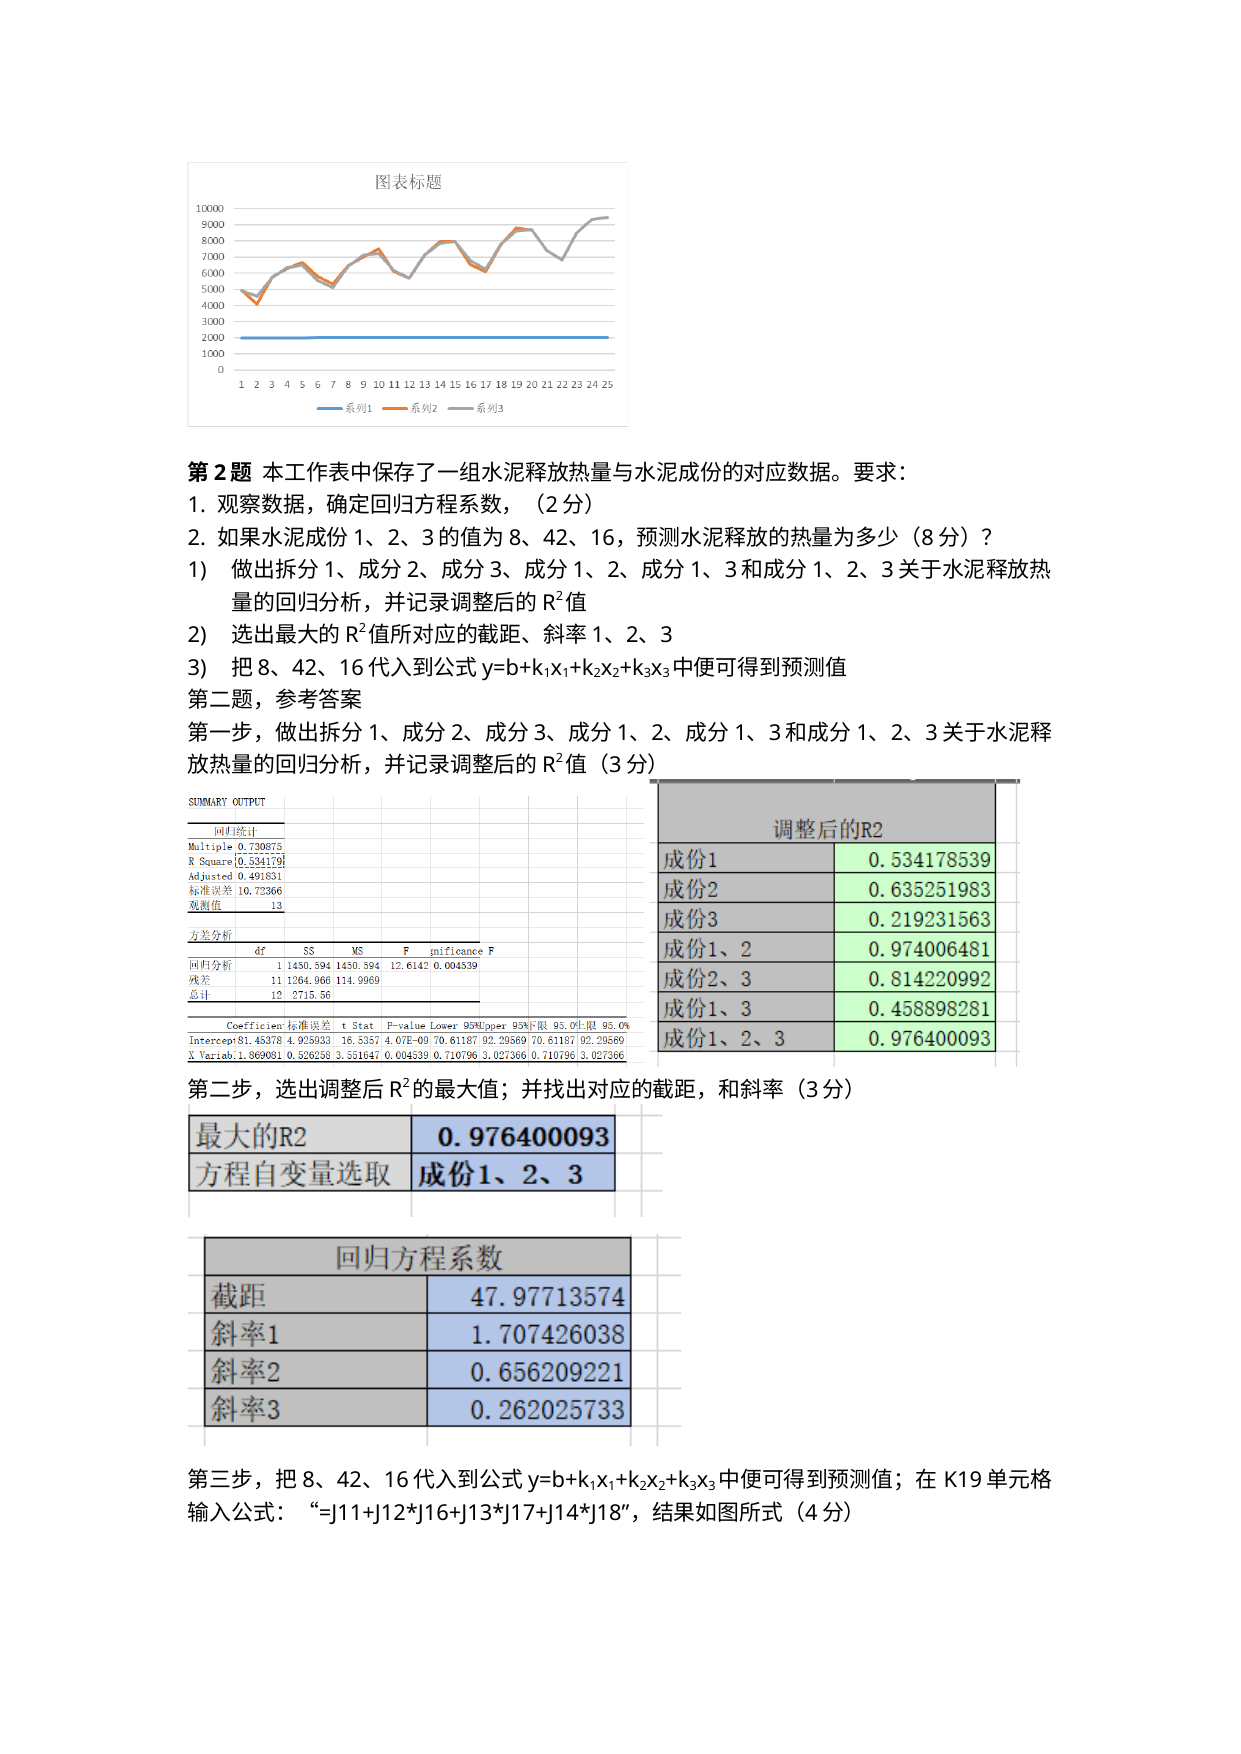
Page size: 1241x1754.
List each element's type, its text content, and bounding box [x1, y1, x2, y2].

picture [187, 796, 644, 1067]
text 第二题，参考答案 [187, 682, 1053, 714]
list 做出拆分1、成分2、成分3、成分1、2、成分1、3和成分1、2、3关于水泥释放热量的回归分析，并记录调整后的R2值 [187, 552, 1053, 617]
text 第三步，把8、42、16代入到公式y=b+k1x1+k2x2+k3x3中便可得到预测值；在 K19单元格输入公式：“=J11+J12*J16+J13*J17+J14*J18”，结果如图所式（4分） [187, 1462, 1053, 1527]
list 把8、42、16代入到公式y=b+k1x1+k2x2+k3x3中便可得到预测值 [187, 649, 1053, 682]
text 第二步，选出调整后R2的最大值；并找出对应的截距，和斜率（3分） [187, 1072, 1053, 1104]
picture [187, 1104, 663, 1217]
picture [187, 162, 629, 427]
text 第一步，做出拆分1、成分2、成分3、成分1、2、成分1、3和成分1、2、3关于水泥释放热量的回归分析，并记录调整后的R2值（3分） [187, 714, 1053, 779]
text 1. 观察数据，确定回归方程系数，（2分） [187, 487, 1053, 519]
picture [649, 779, 1021, 1067]
text 2. 如果水泥成份1、2、3的值为8、42、16，预测水泥释放的热量为多少（8分）？ [187, 519, 1053, 552]
picture [187, 1234, 682, 1446]
text 第2题 本工作表中保存了一组水泥释放热量与水泥成份的对应数据。要求： [187, 454, 1053, 487]
list 选出最大的R2值所对应的截距、斜率1、2、3 [187, 617, 1053, 649]
